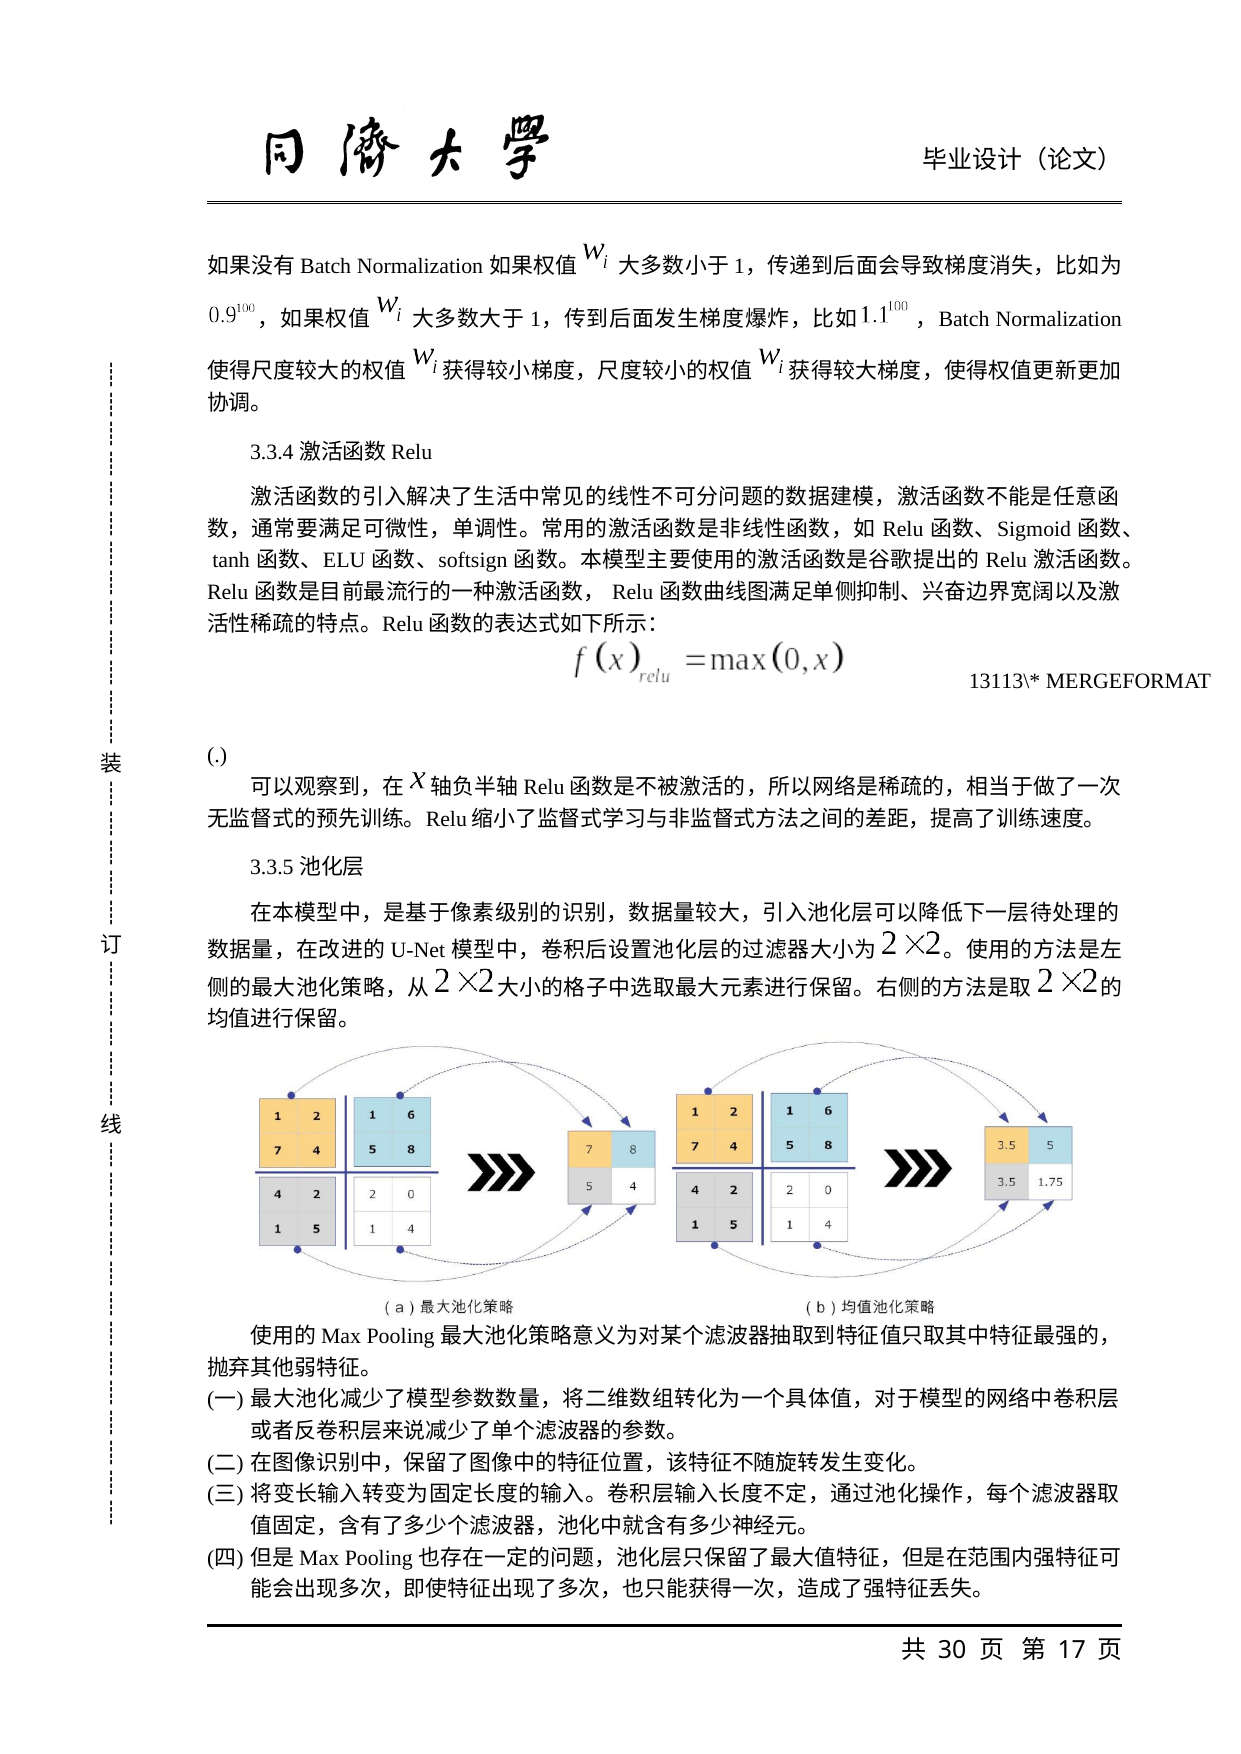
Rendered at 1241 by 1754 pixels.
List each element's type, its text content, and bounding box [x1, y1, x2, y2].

list 但是Max Pooling 也存在一定的问题，池化层只保留了最大值特征，但是在范围内强特征可能会出现多次，即使特征出现了多次，也只能获得一次，造成了强特征丢失。 [207, 1539, 1122, 1603]
text 在本模型中，是基于像素级别的识别，数据量较大，引入池化层可以降低下一层待处理的数据量，在改进的U-Net 模型中，卷积后设置池化层的过滤器大小为。使用的方法是左侧的最大池化策略，从大小的格子中选取最大元素进行保留。右侧的方法是取的均值进行保留。 [207, 895, 1122, 1033]
list 将变长输入转变为固定长度的输入。卷积层输入长度不定，通过池化操作，每个滤波器取值固定，含有了多少个滤波器，池化中就含有多少神经元。 [207, 1476, 1122, 1539]
subtitle 3.3.5 池化层 [207, 845, 1122, 882]
list 最大池化减少了模型参数数量，将二维数组转化为一个具体值，对于模型的网络中卷积层或者反卷积层来说减少了单个滤波器的参数。 [207, 1381, 1122, 1444]
picture [666, 1033, 1078, 1318]
picture [249, 1033, 661, 1318]
subtitle 3.3.4 激活函数Relu [207, 429, 1122, 467]
picture [244, 106, 567, 185]
text 激活函数的引入解决了生活中常见的线性不可分问题的数据建模，激活函数不能是任意函数，通常要满足可微性，单调性。常用的激活函数是非线性函数，如Relu 函数、Sigmoid 函数、 tanh 函数、ELU 函数、softsign 函数。本模型主要使用的激活函数是谷歌提出的Relu 激活函数。Relu 函数是目前最流行的一种激活函数， Relu 函数曲线图满足单侧抑制、兴奋边界宽阔以及激活性稀疏的特点。Relu 函数的表达式如下所示： [207, 479, 1122, 637]
text 可以观察到，在轴负半轴Relu函数是不被激活的，所以网络是稀疏的，相当于做了一次无监督式的预先训练。Relu缩小了监督式学习与非监督式方法之间的差距，提高了训练速度。 [207, 767, 1122, 832]
text 使用的Max Pooling 最大池化策略意义为对某个滤波器抽取到特征值只取其中特征最强的，抛弃其他弱特征。 [207, 1318, 1122, 1381]
list 在图像识别中，保留了图像中的特征位置，该特征不随旋转发生变化。 [207, 1444, 1122, 1476]
